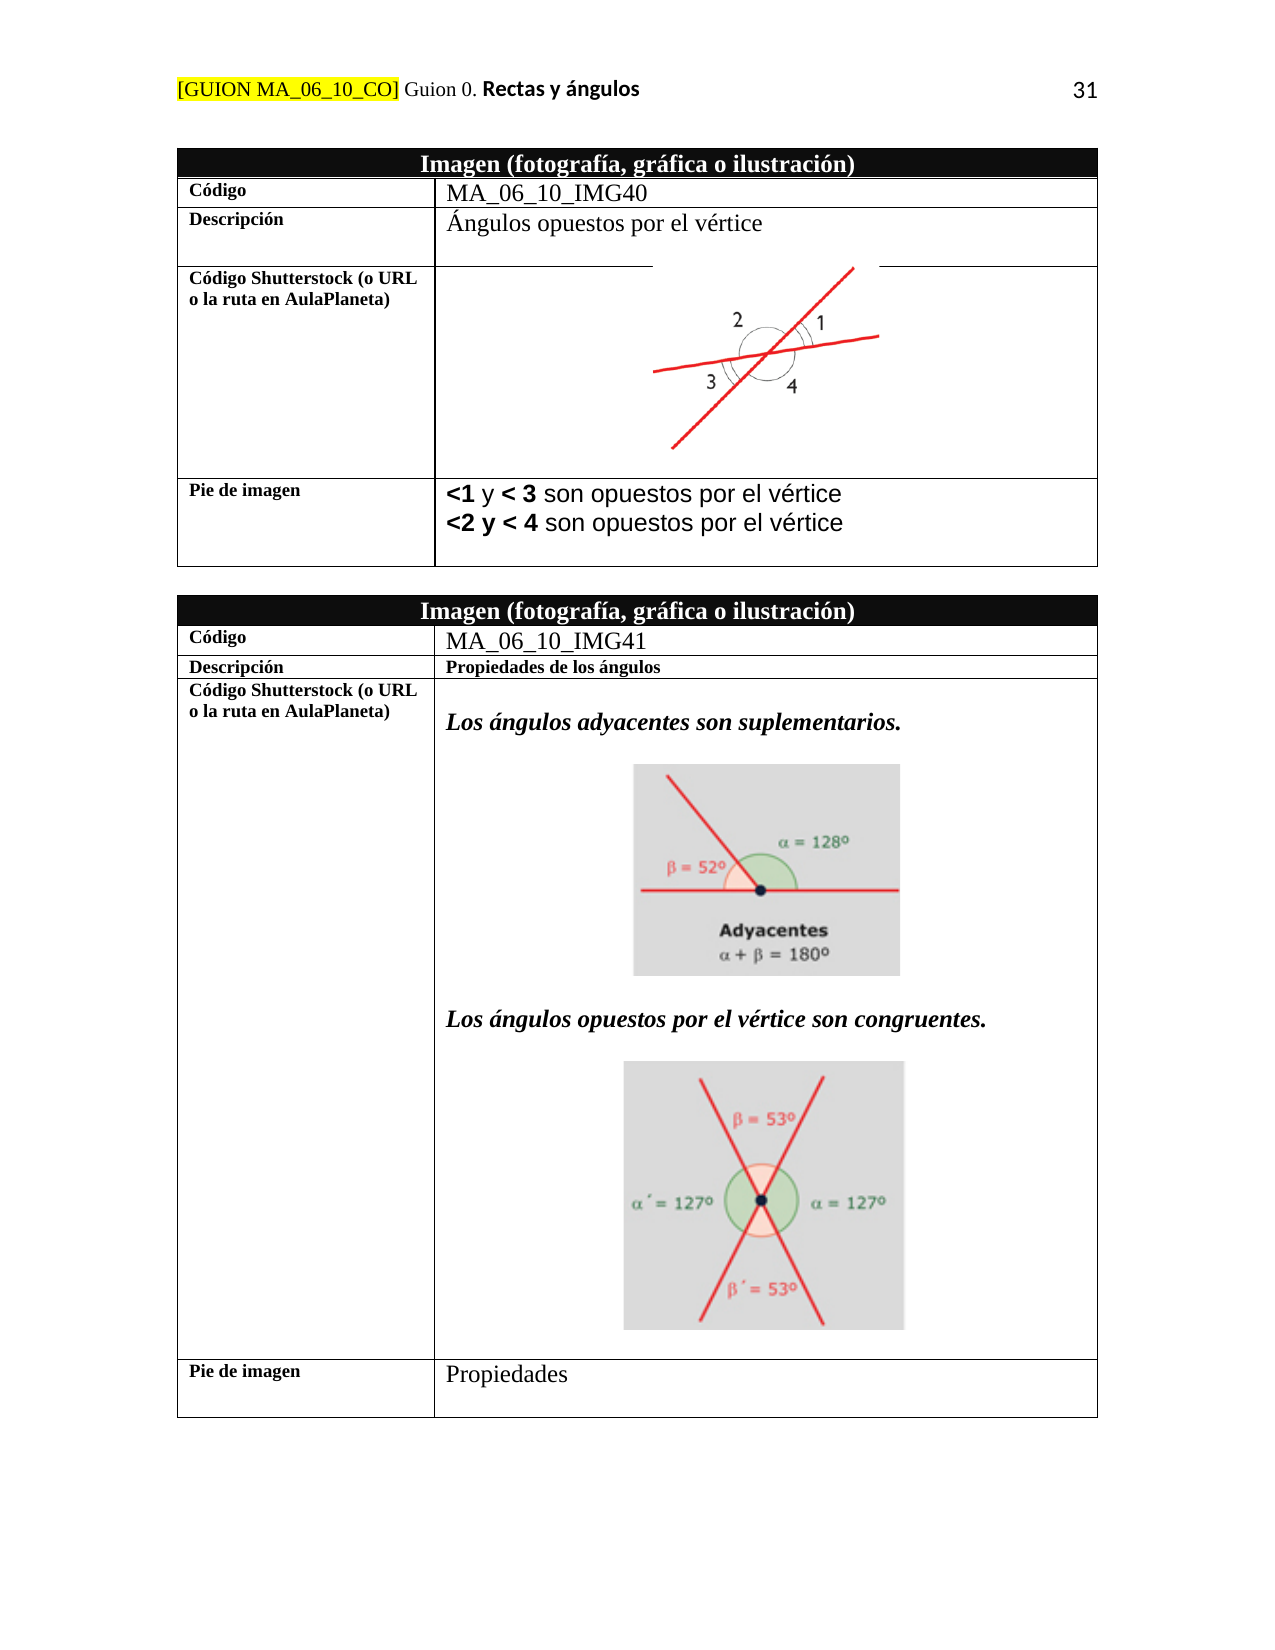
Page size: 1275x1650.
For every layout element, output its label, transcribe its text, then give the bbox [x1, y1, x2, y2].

picture [631, 764, 901, 976]
table_cell Código [178, 626, 434, 655]
picture [623, 1061, 908, 1330]
table_cell <1 y < 3 son opuestos por el vértice <2 y < 4 son opuestos por el vértice [436, 479, 1097, 566]
table_cell Código Shutterstock (o URL o la ruta en AulaPlaneta) [178, 267, 434, 478]
table_cell MA_06_10_IMG40 [436, 179, 1097, 207]
table_cell Código [178, 179, 434, 207]
table_cell Código Shutterstock (o URL o la ruta en AulaPlaneta) [178, 679, 434, 1358]
table_header Imagen (fotografía, gráfica o ilustración) [178, 596, 1097, 625]
table_header Imagen (fotografía, gráfica o ilustración) [178, 149, 1097, 177]
table_cell Descripción [178, 656, 434, 677]
table_cell MA_06_10_IMG41 [435, 626, 1097, 655]
table_cell Ángulos opuestos por el vértice [436, 208, 1097, 266]
table_cell Propiedades [435, 1360, 1097, 1417]
picture [652, 266, 880, 450]
table_cell Pie de imagen [178, 479, 434, 566]
table_cell Propiedades de los ángulos [435, 656, 1097, 677]
table_cell Descripción [178, 208, 434, 266]
table_cell Los ángulos adyacentes son suplementarios. Los ángulos opuestos por el vértice son congruentes. [435, 679, 1097, 1358]
table_cell Pie de imagen [178, 1360, 434, 1417]
table_cell [436, 267, 1097, 478]
